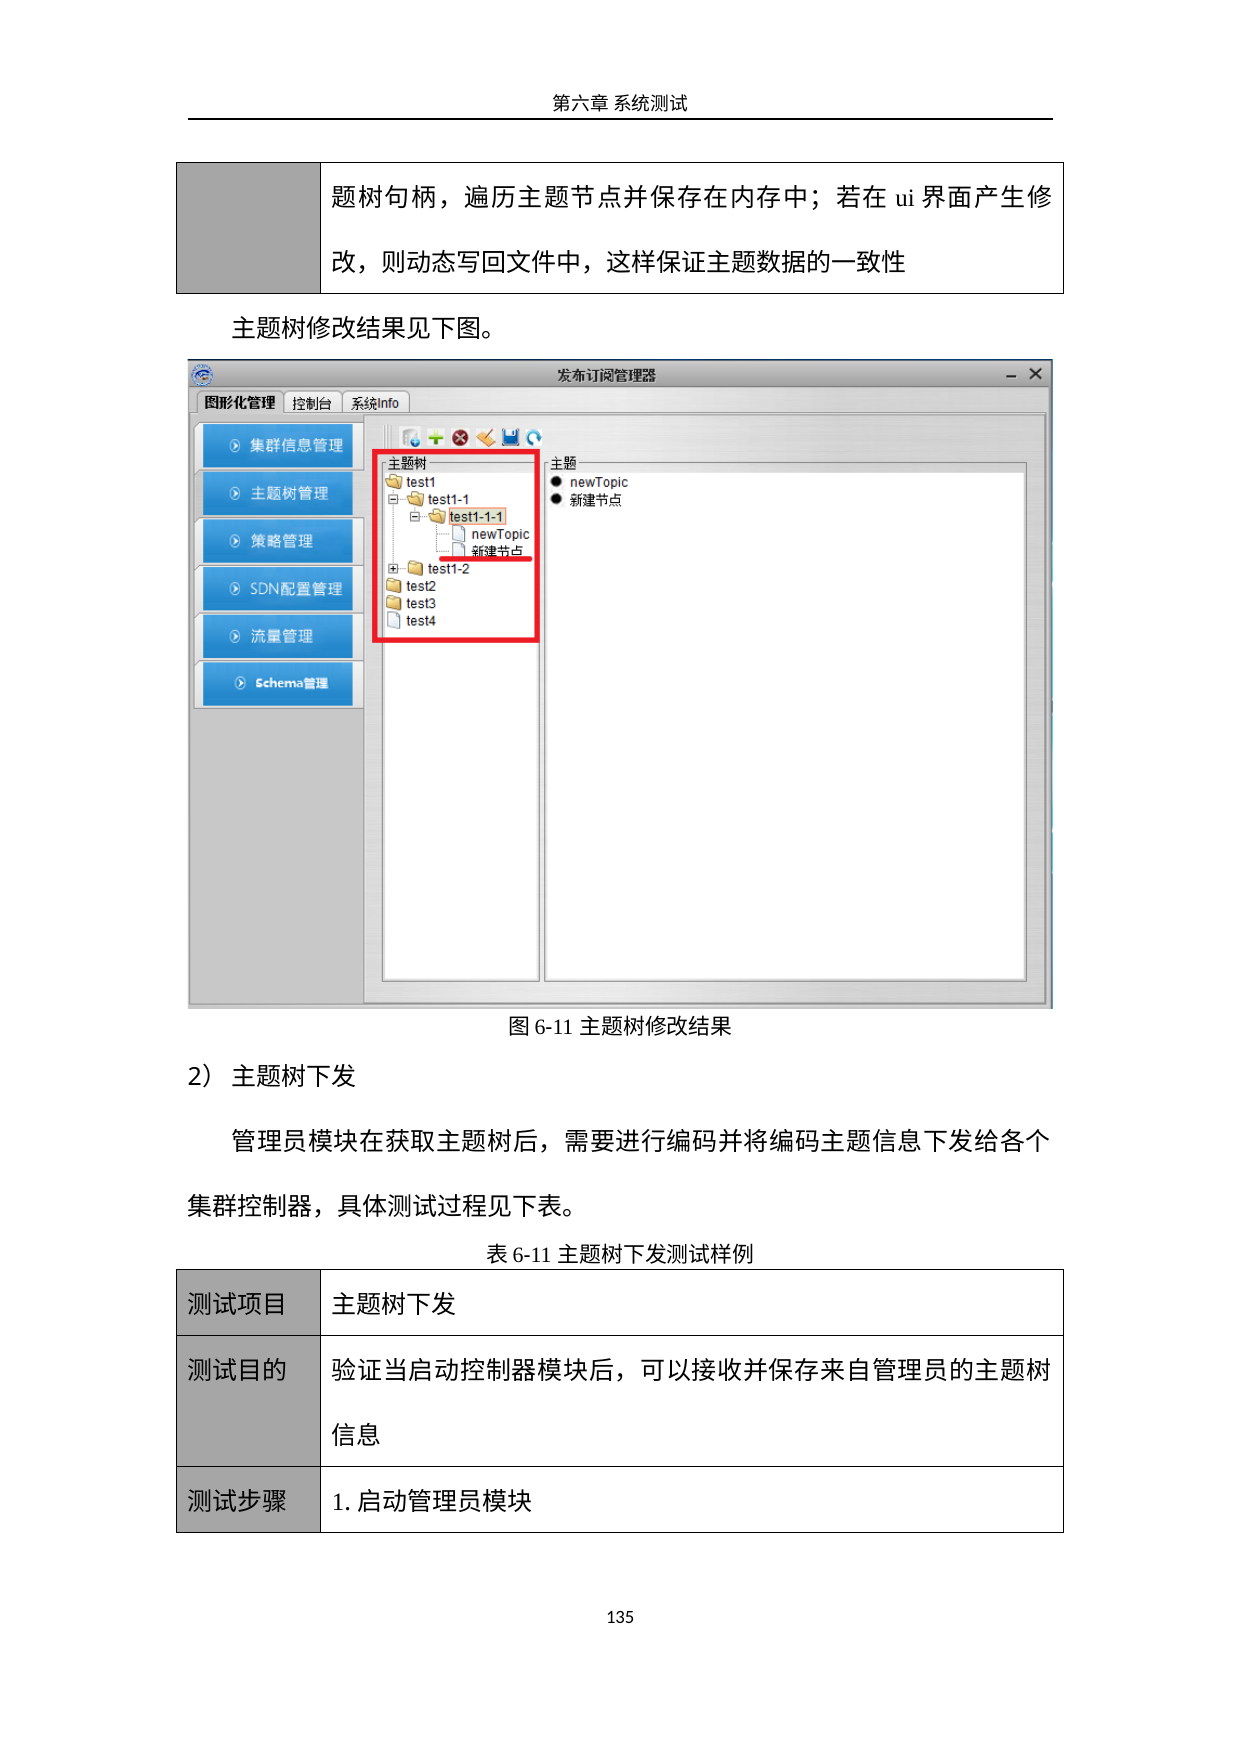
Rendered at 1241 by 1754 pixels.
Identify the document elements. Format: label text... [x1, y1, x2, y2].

table_cell 结果分析 [177, 163, 320, 293]
table_cell 测试目的 [177, 1336, 320, 1466]
table_cell 验证当启动控制器模块后，可以接收并保存来自管理员的主题树信息 [321, 1336, 1063, 1466]
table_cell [321, 1467, 1063, 1532]
table_header 主题树下发 [321, 1270, 1063, 1335]
text 管理员模块在获取主题树后，需要进行编码并将编码主题信息下发给各个集群控制器，具体测试过程见下表。 [187, 1107, 1053, 1237]
text 图6-11 主题树修改结果 [187, 1009, 1053, 1042]
picture [187, 359, 1053, 1009]
table_cell 测试步骤 [177, 1467, 320, 1532]
text 表6-11 主题树下发测试样例 [187, 1237, 1053, 1269]
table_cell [321, 163, 1063, 293]
list 主题树下发 [187, 1042, 1053, 1107]
table_header 测试项目 [177, 1270, 320, 1335]
text 主题树修改结果见下图。 [187, 294, 1053, 359]
